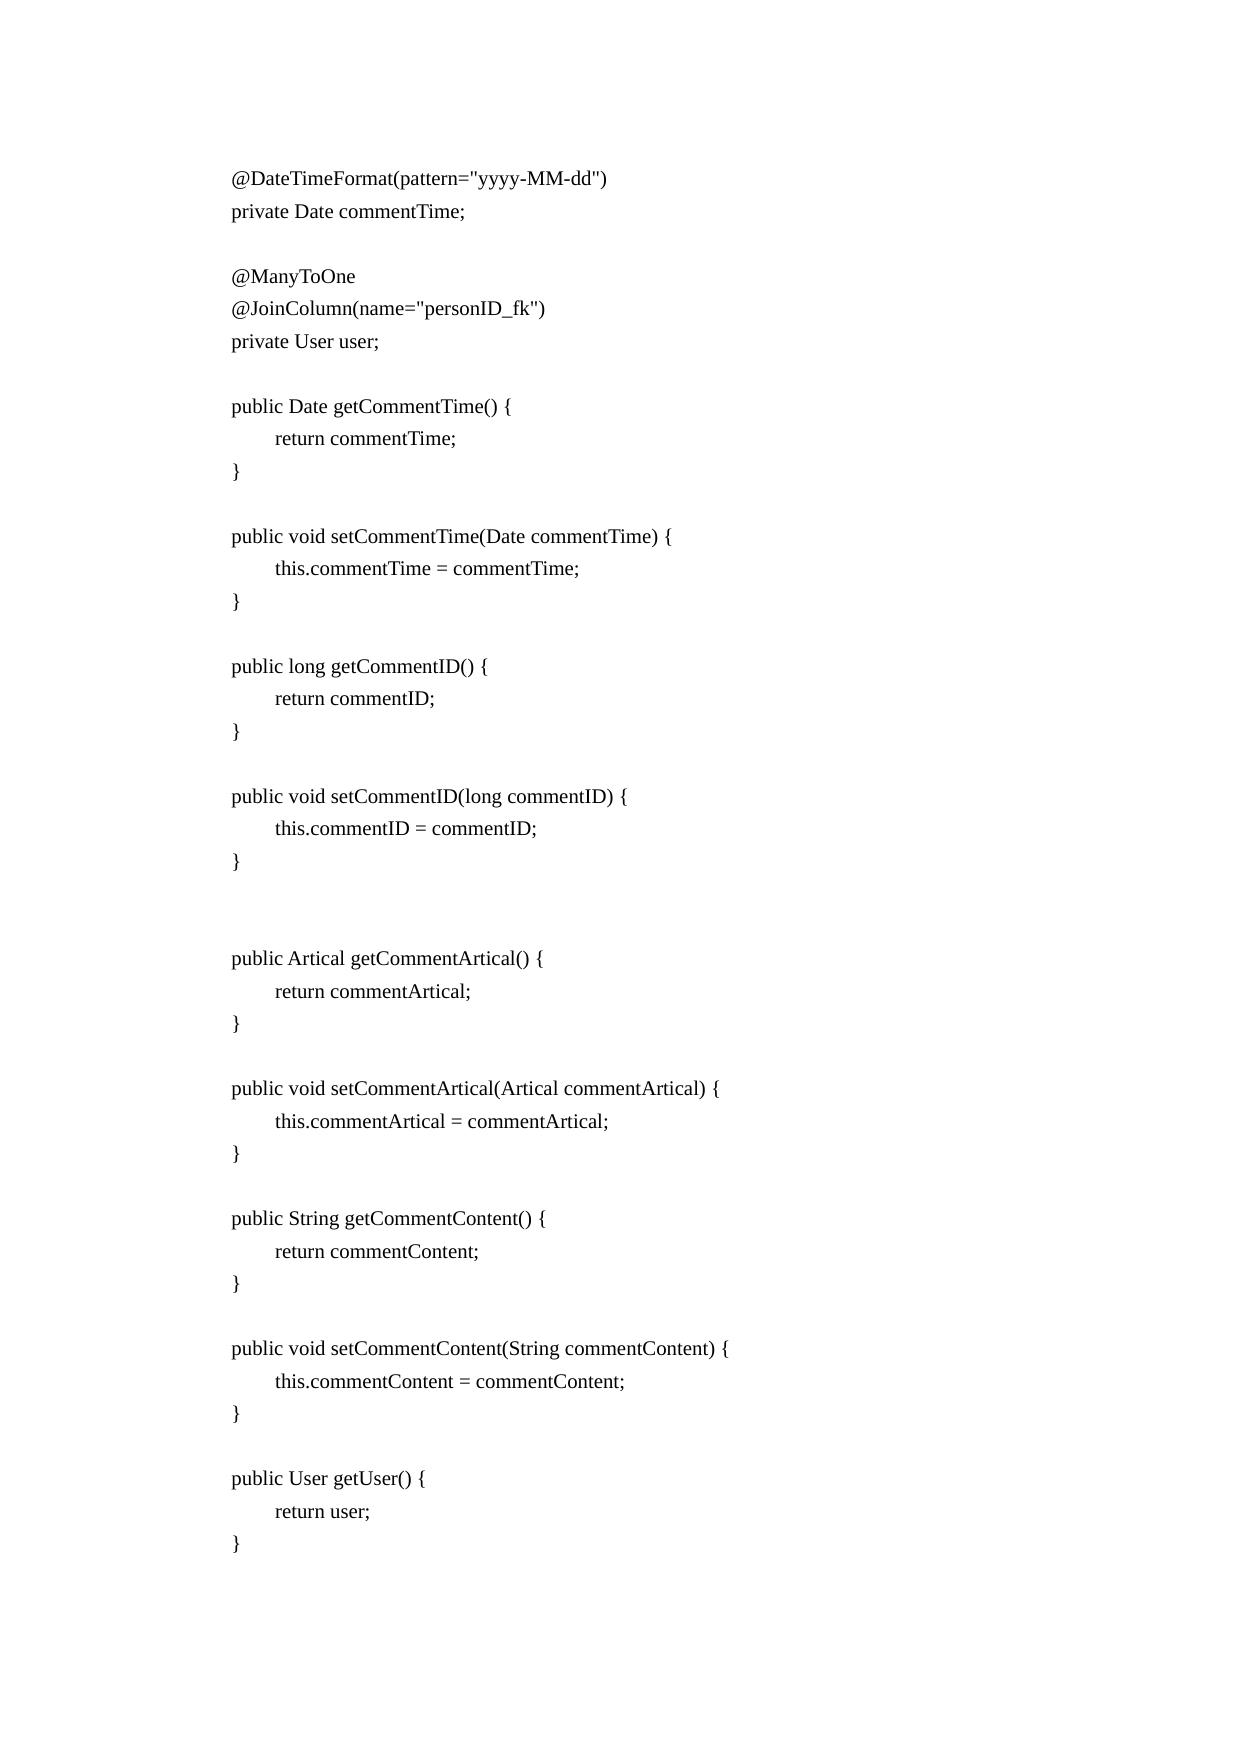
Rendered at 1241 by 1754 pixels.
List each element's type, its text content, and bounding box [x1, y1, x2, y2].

text @ManyToOne [187, 259, 1053, 292]
text public void setCommentTime(Date commentTime) { [187, 519, 1053, 552]
text this.commentArtical = commentArtical; [187, 1104, 1053, 1137]
text public void setCommentContent(String commentContent) { [187, 1332, 1053, 1364]
text } [187, 1007, 1053, 1039]
text } [187, 584, 1053, 617]
text } [187, 1397, 1053, 1429]
text this.commentTime = commentTime; [187, 552, 1053, 584]
text return commentArtical; [187, 974, 1053, 1007]
text return commentTime; [187, 422, 1053, 454]
text public long getCommentID() { [187, 649, 1053, 682]
text public Artical getCommentArtical() { [187, 942, 1053, 974]
text } [187, 1137, 1053, 1169]
text this.commentContent = commentContent; [187, 1364, 1053, 1397]
text @DateTimeFormat(pattern="yyyy-MM-dd") [187, 162, 1053, 194]
text } [187, 1267, 1053, 1299]
text private Date commentTime; [187, 194, 1053, 227]
text @JoinColumn(name="personID_fk") [187, 292, 1053, 324]
text } [187, 844, 1053, 877]
text public void setCommentArtical(Artical commentArtical) { [187, 1072, 1053, 1104]
text } [187, 454, 1053, 487]
text public void setCommentID(long commentID) { [187, 779, 1053, 812]
text } [187, 1527, 1053, 1559]
text private User user; [187, 324, 1053, 357]
text public String getCommentContent() { [187, 1202, 1053, 1234]
text public Date getCommentTime() { [187, 389, 1053, 422]
text } [187, 714, 1053, 747]
text return commentContent; [187, 1234, 1053, 1267]
text return user; [187, 1494, 1053, 1527]
text public User getUser() { [187, 1462, 1053, 1494]
text return commentID; [187, 682, 1053, 714]
text this.commentID = commentID; [187, 812, 1053, 844]
